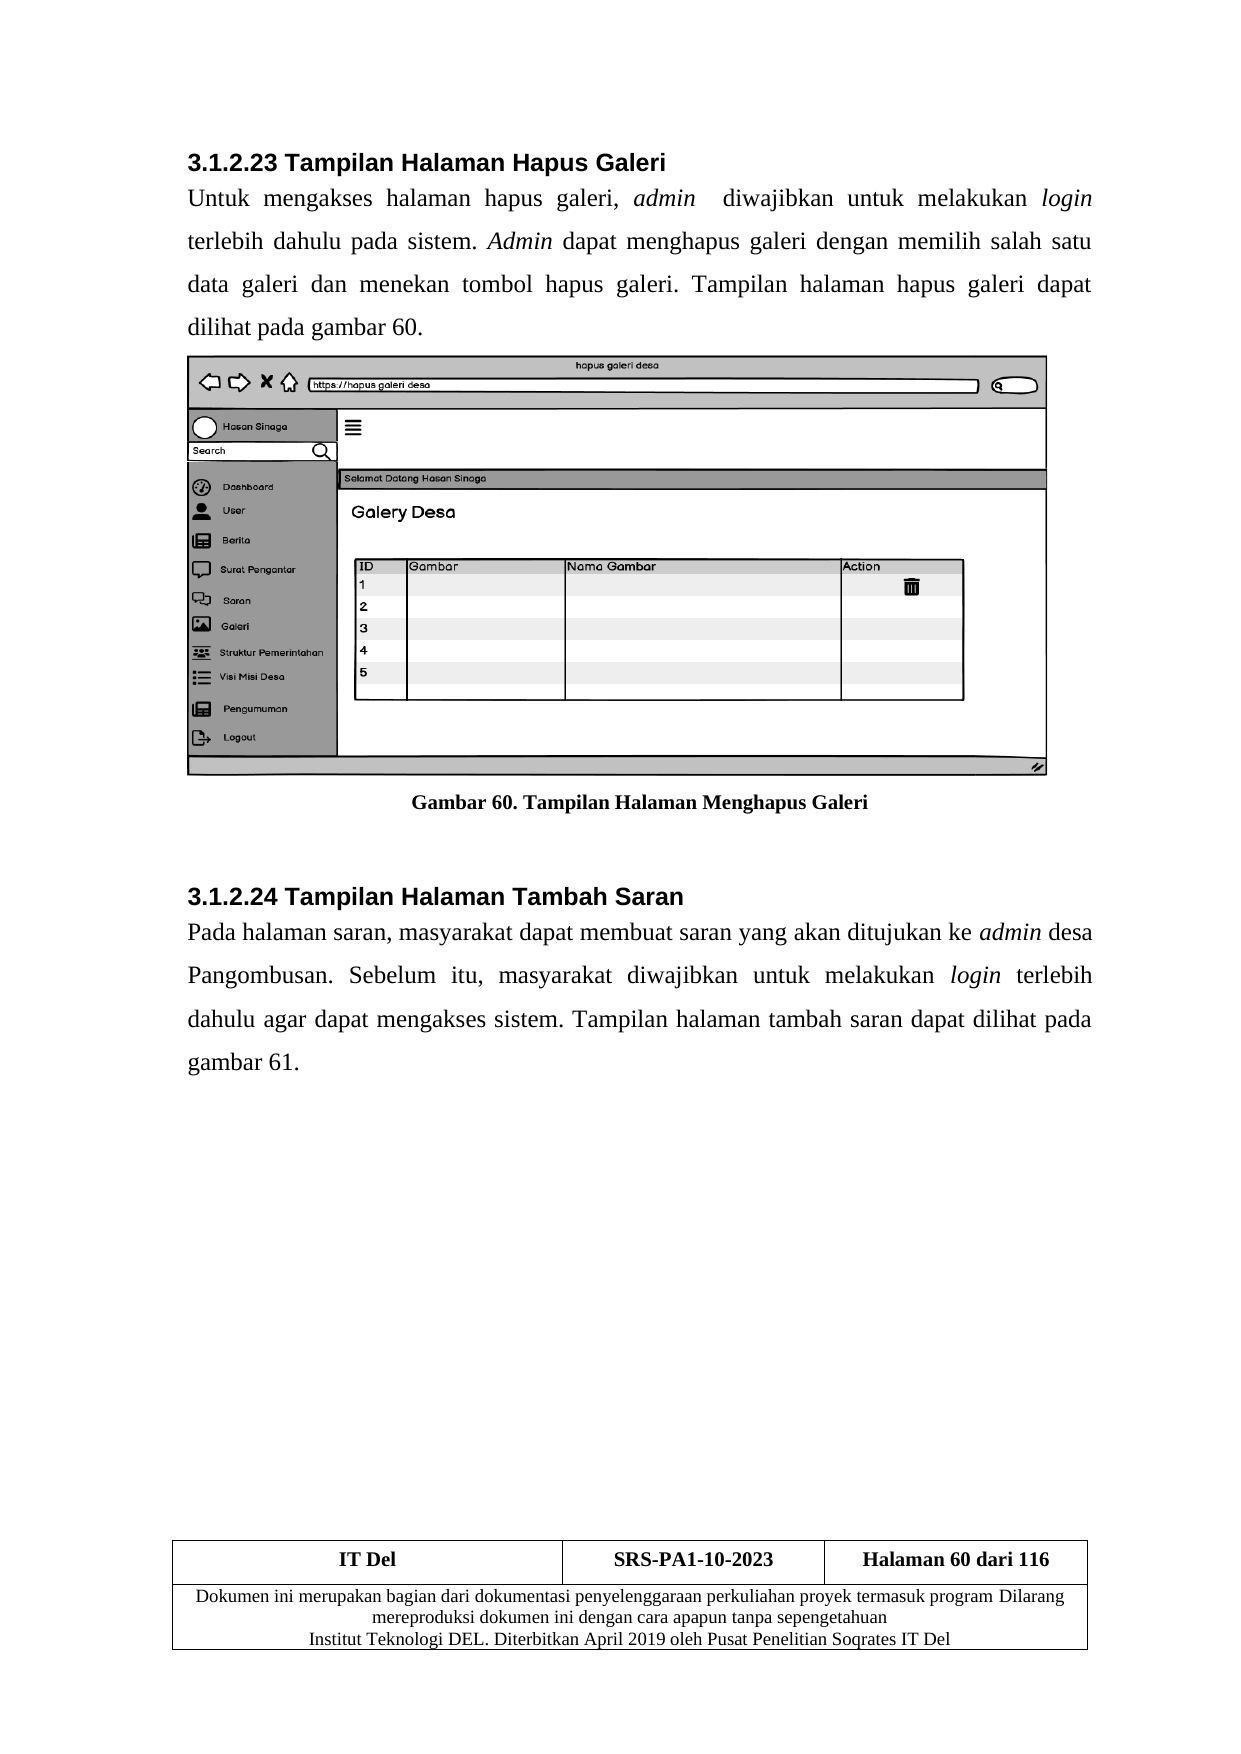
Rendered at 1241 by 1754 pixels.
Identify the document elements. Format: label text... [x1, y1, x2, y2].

text Untuk mengakses halaman hapus galeri, admin diwajibkan untuk melakukan login terlebih dahulu pada sistem. Admin dapat menghapus galeri dengan memilih salah satu data galeri dan menekan tombol hapus galeri. Tampilan halaman hapus galeri dapat dilihat pada gambar 60. [187, 183, 1092, 341]
subtitle 3.1.2.24 Tampilan Halaman Tambah Saran [187, 882, 1092, 911]
subtitle 3.1.2.23 Tampilan Halaman Hapus Galeri [187, 148, 1092, 176]
text Gambar 60. Tampilan Halaman Menghapus Galeri [187, 790, 1092, 814]
text Pada halaman saran, masyarakat dapat membuat saran yang akan ditujukan ke admin desa Pangombusan. Sebelum itu, masyarakat diwajibkan untuk melakukan login terlebih dahulu agar dapat mengakses sistem. Tampilan halaman tambah saran dapat dilihat pada gambar 61. [187, 917, 1092, 1076]
picture [187, 355, 1048, 776]
